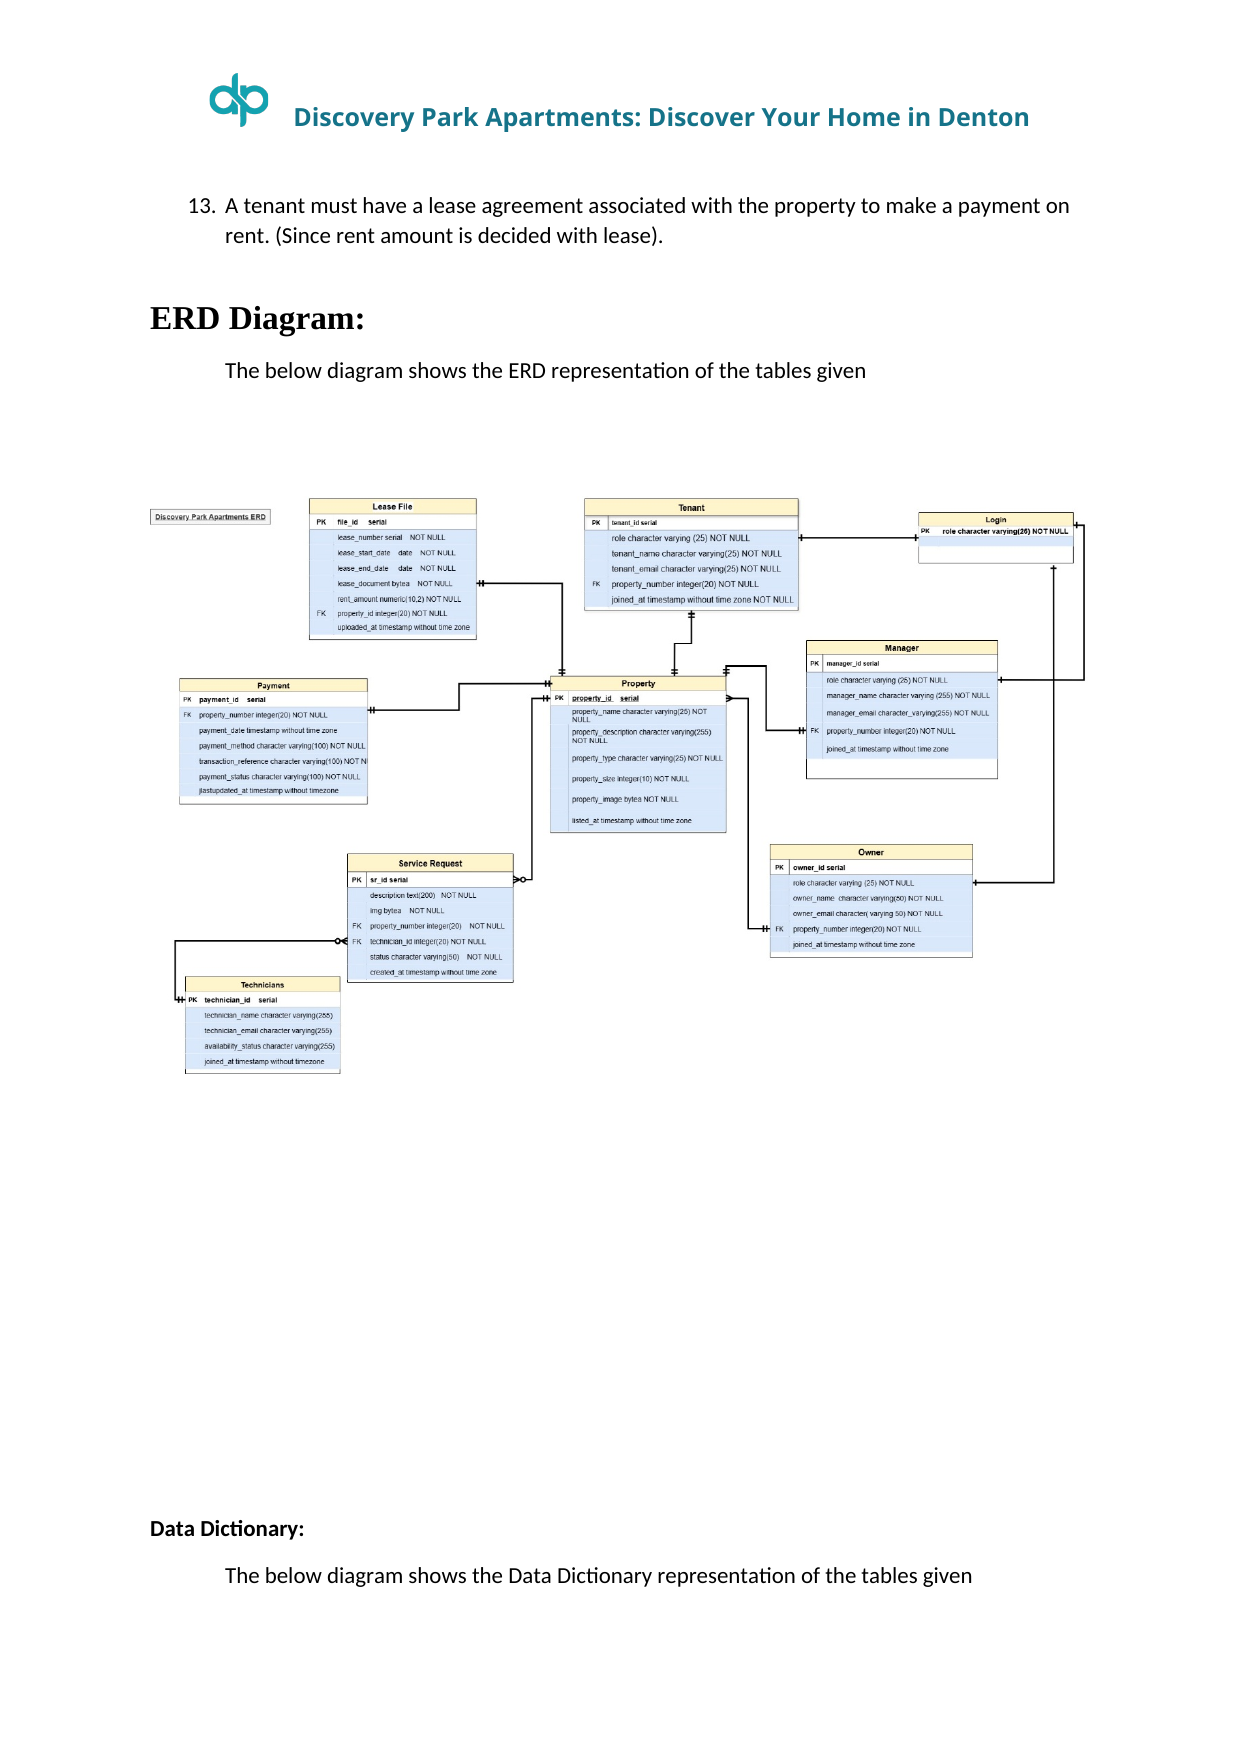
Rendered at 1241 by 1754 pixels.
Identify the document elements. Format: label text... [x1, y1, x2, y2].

text Data Dictionary: [150, 1514, 1090, 1542]
picture [209, 73, 269, 127]
text The below diagram shows the Data Dictionary representation of the tables given [150, 1561, 1090, 1589]
list A tenant must have a lease agreement associated with the property to make a payment on rent. (Since rent amount is decided with lease). [187, 191, 1090, 249]
picture [150, 496, 1089, 1074]
text The below diagram shows the ERD representation of the tables given [150, 356, 1090, 384]
text ERD Diagram: [150, 298, 1090, 336]
